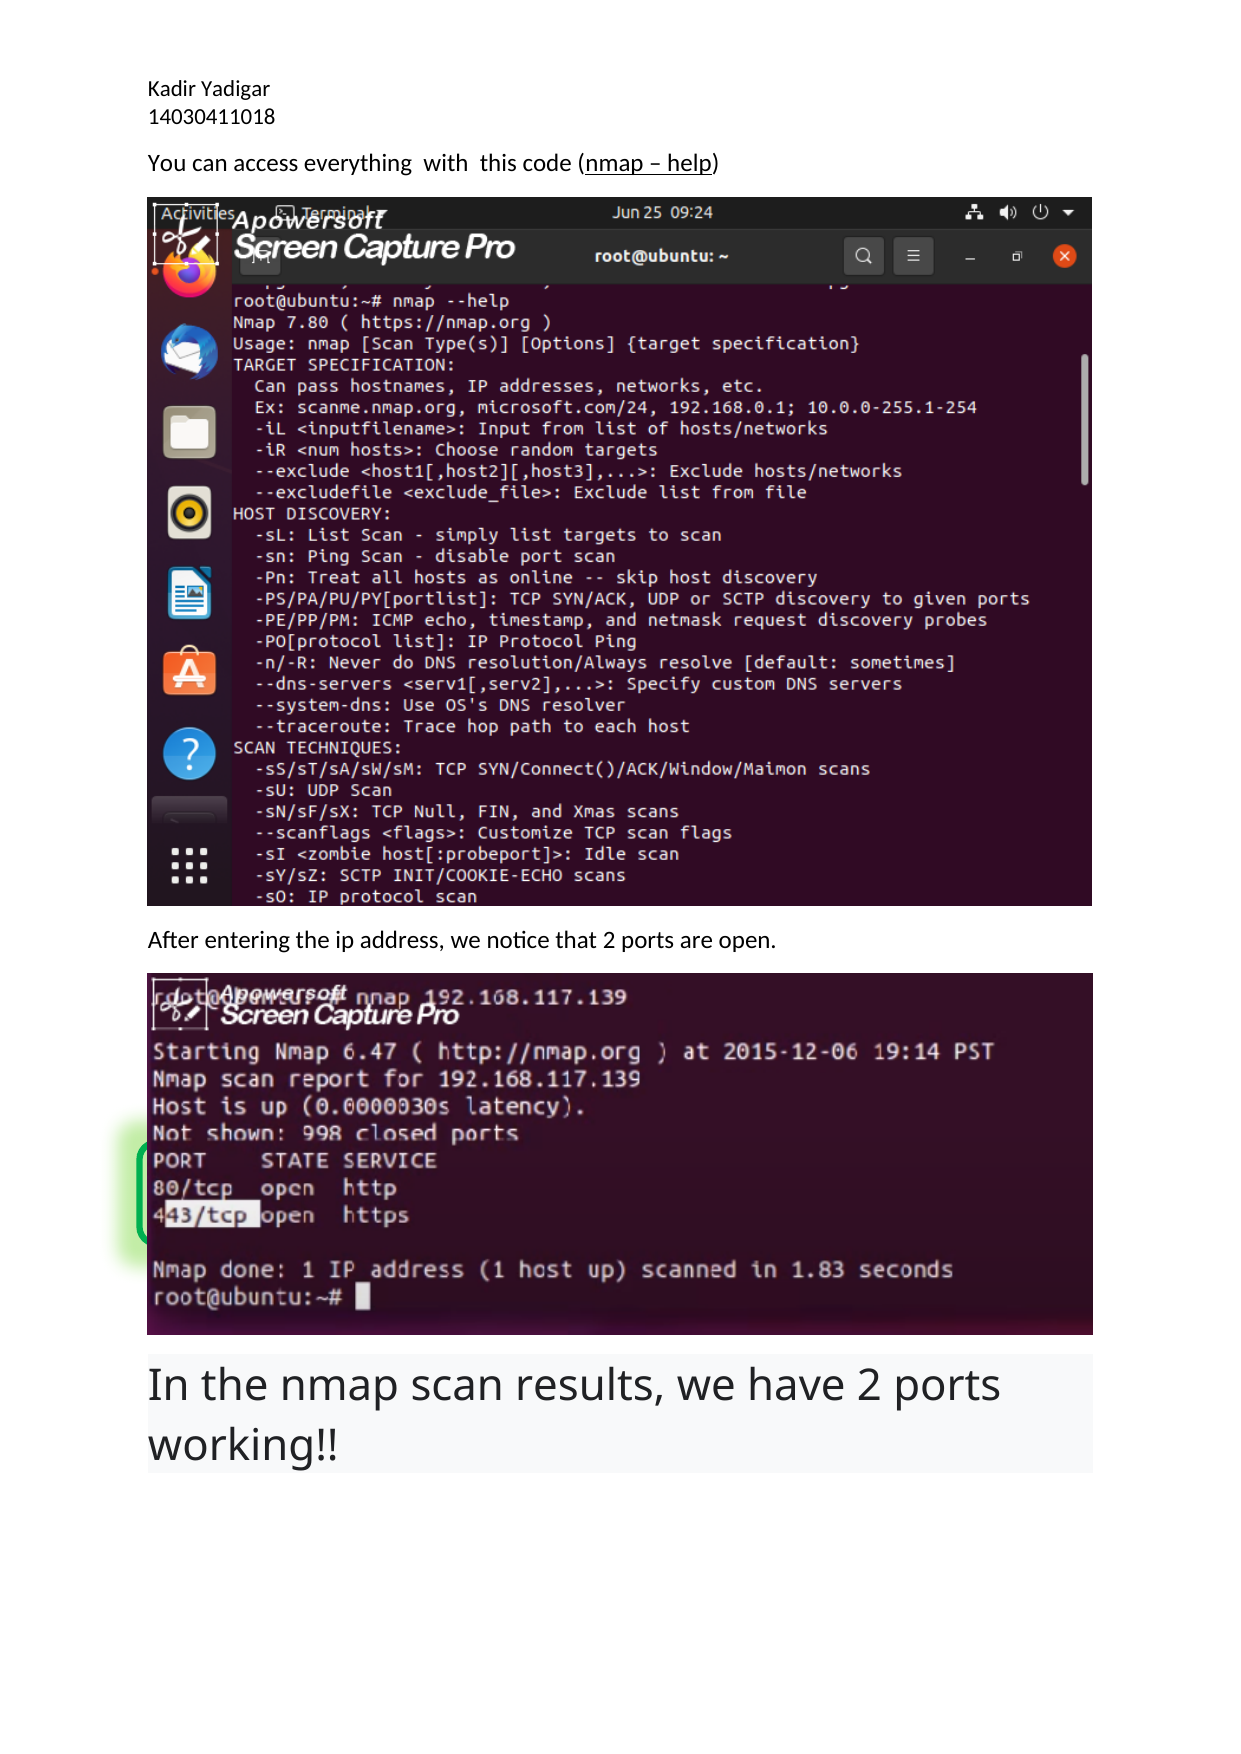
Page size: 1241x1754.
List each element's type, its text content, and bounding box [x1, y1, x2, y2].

picture [147, 973, 1093, 1335]
picture [147, 197, 1092, 906]
text You can access everything with this code (nmap – help) [148, 148, 1093, 178]
text In the nmap scan results, we have 2 ports working!! [148, 1354, 1093, 1473]
text After entering the ip address, we notice that 2 ports are open. [148, 924, 1093, 955]
